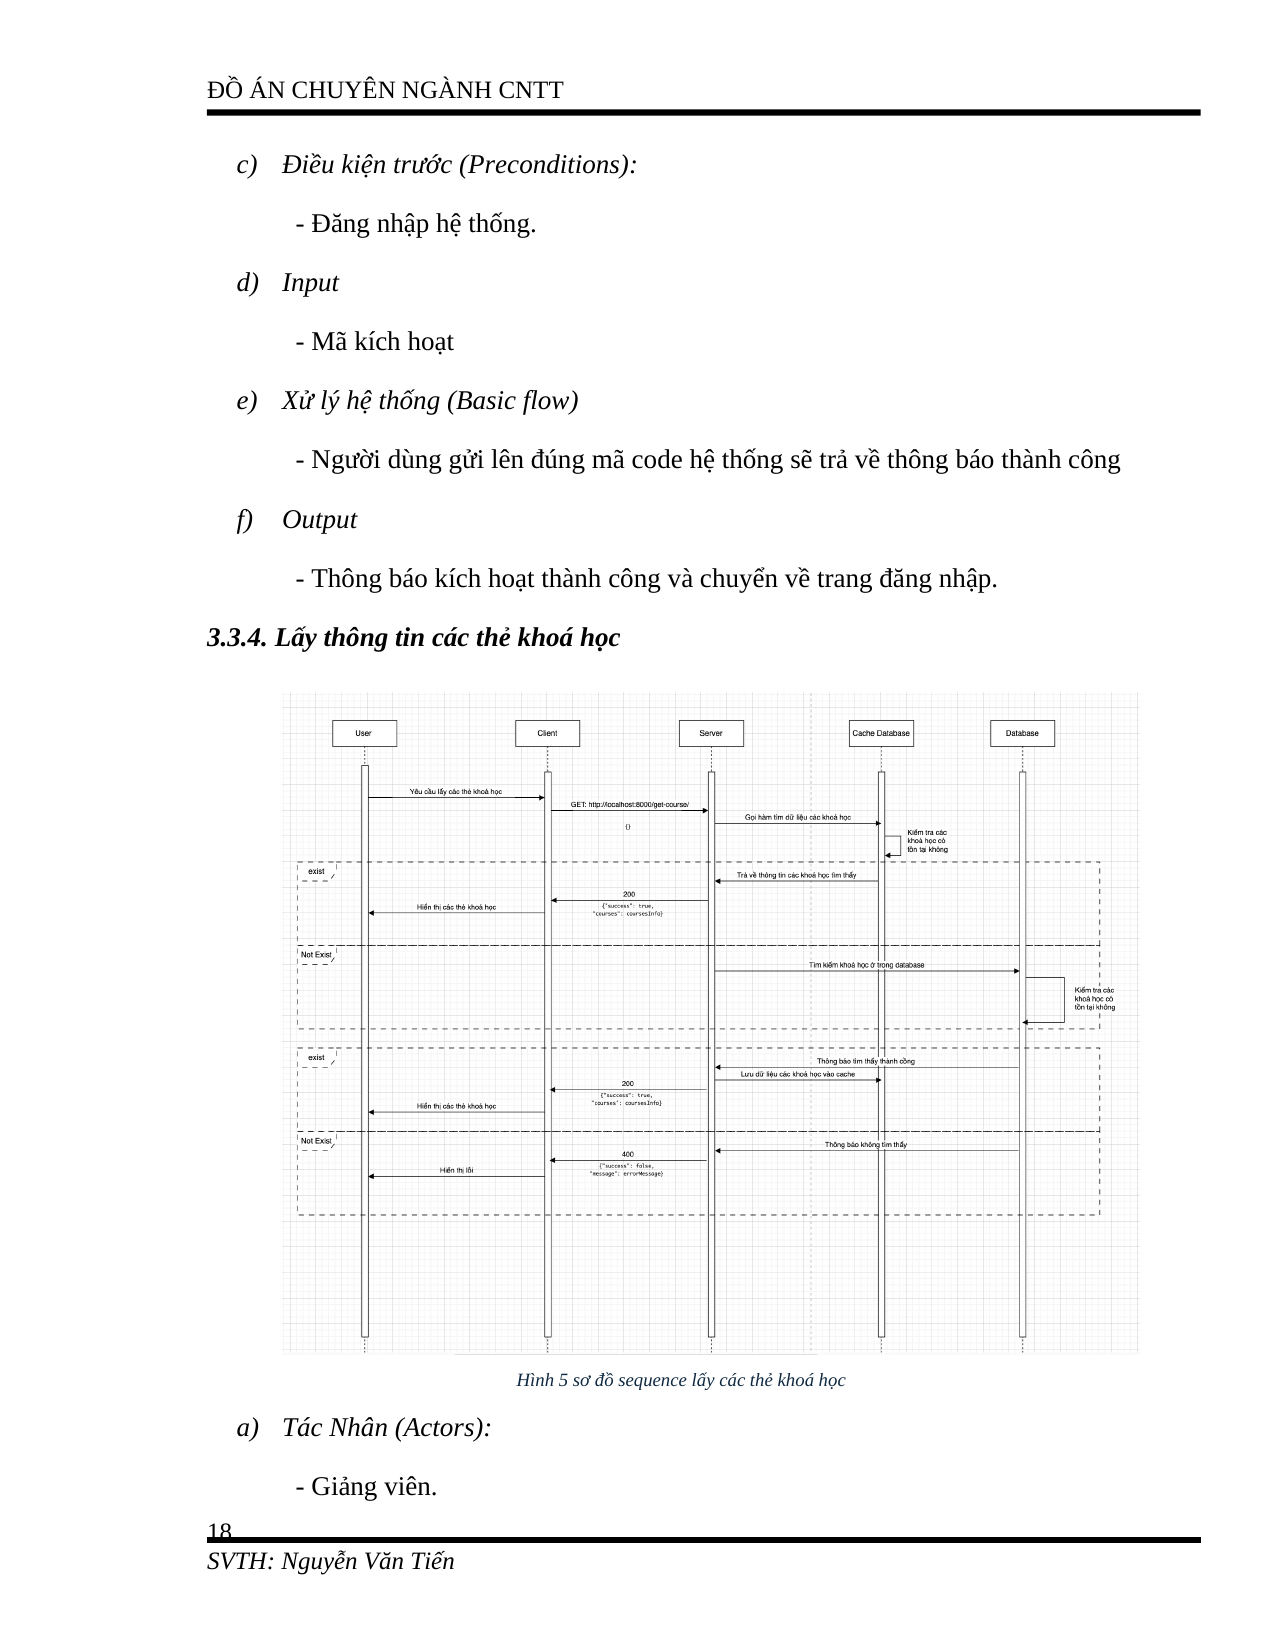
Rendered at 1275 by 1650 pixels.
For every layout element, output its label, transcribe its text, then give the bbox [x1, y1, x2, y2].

subtitle Điều kiện trước (Preconditions): [236, 148, 1157, 179]
subtitle Tác Nhân (Actors): [236, 1411, 1157, 1442]
subtitle Output [236, 503, 1157, 534]
text Người dùng gửi lên đúng mã code hệ thống sẽ trả về thông báo thành công [266, 443, 1157, 475]
text Đăng nhập hệ thống. [266, 207, 1157, 238]
text Hình 5 sơ đồ sequence lấy các thẻ khoá học [207, 1368, 1157, 1390]
text Mã kích hoạt [266, 325, 1157, 356]
subtitle Lấy thông tin các thẻ khoá học [207, 621, 1157, 652]
text Giảng viên. [266, 1470, 1157, 1501]
text Thông báo kích hoạt thành công và chuyển về trang đăng nhập. [266, 562, 1157, 593]
subtitle Input [236, 266, 1157, 297]
subtitle Xử lý hệ thống (Basic flow) [236, 384, 1157, 416]
picture [281, 692, 1141, 1355]
